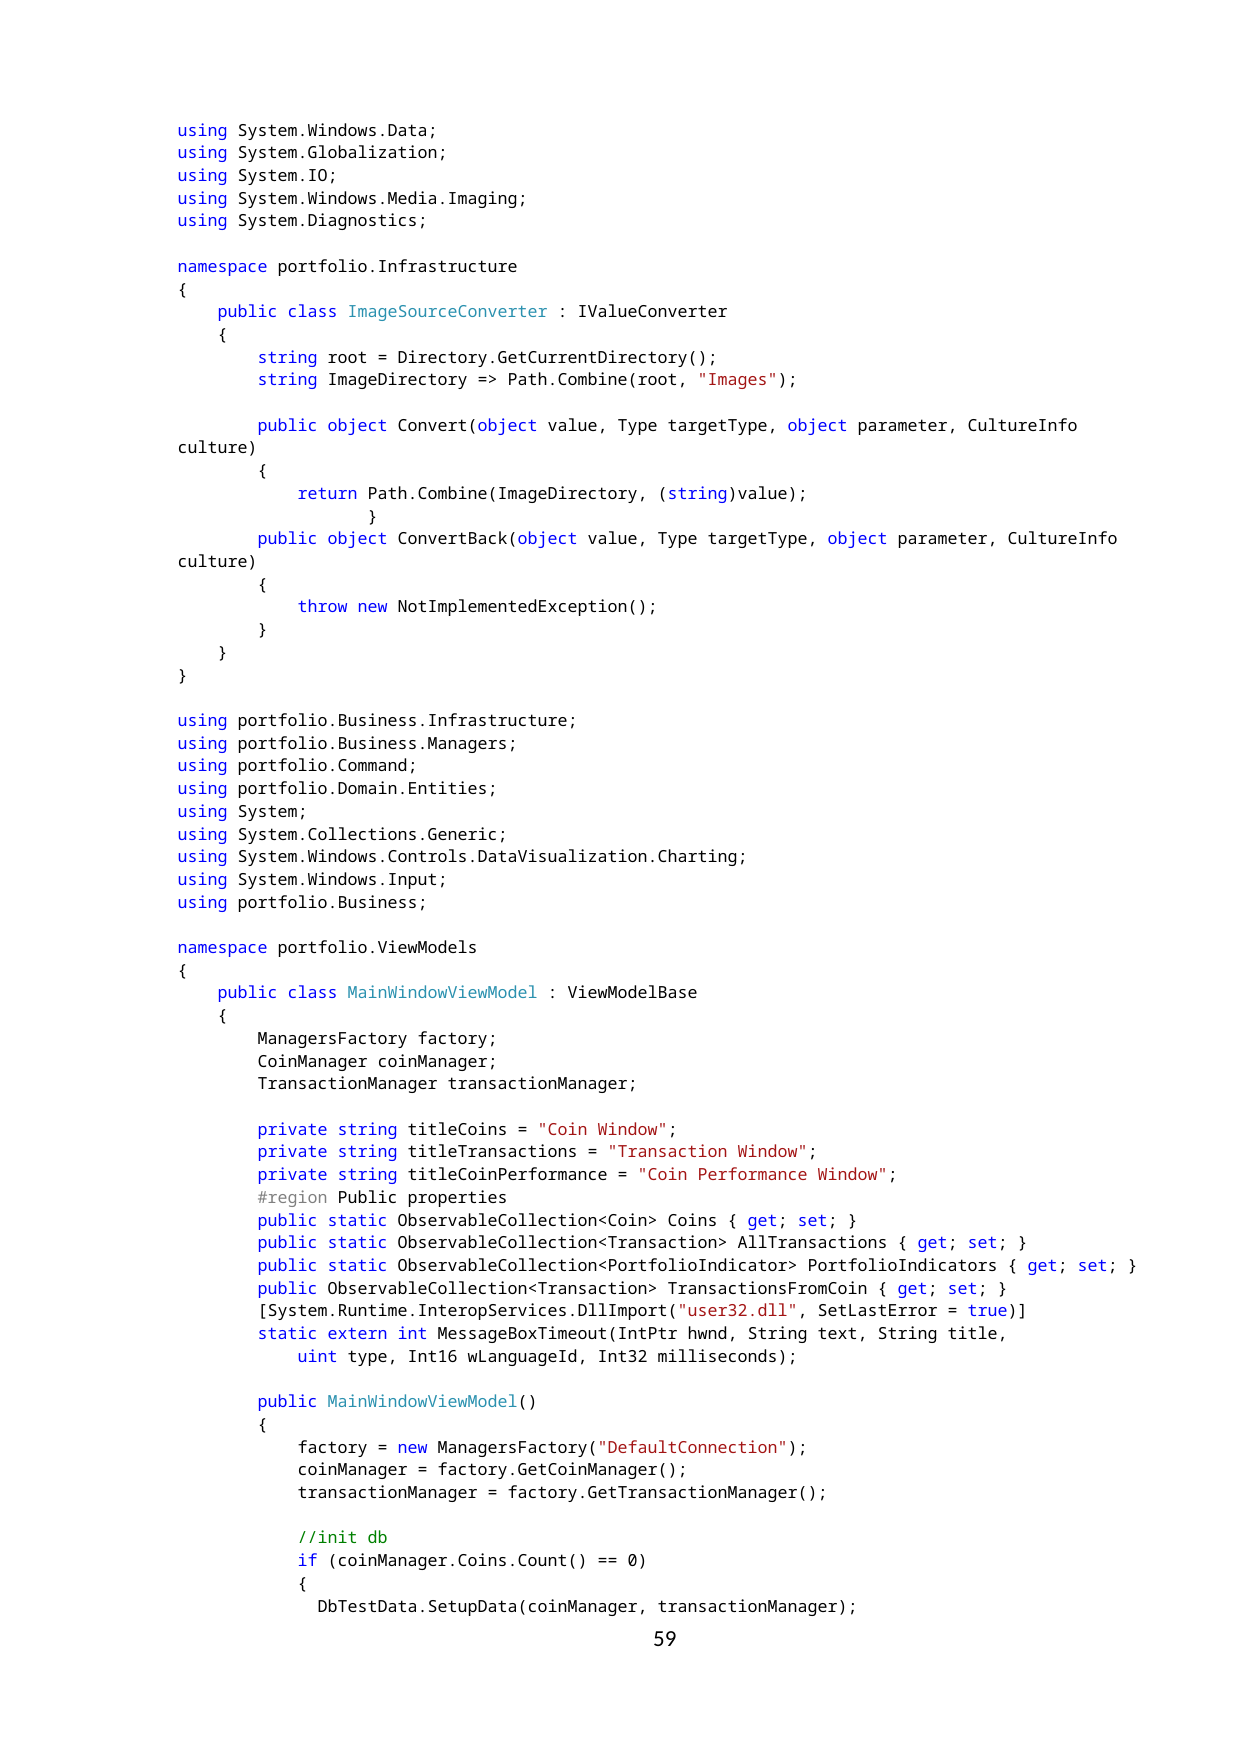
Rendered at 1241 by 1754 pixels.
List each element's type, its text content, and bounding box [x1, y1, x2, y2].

text private string titleCoinPerformance = "Coin Performance Window"; [177, 1163, 1152, 1185]
text namespace portfolio.ViewModels [177, 936, 1152, 958]
text using portfolio.Domain.Entities; [177, 777, 1152, 799]
text #region Public properties [177, 1185, 1152, 1208]
text [System.Runtime.InteropServices.DllImport("user32.dll", SetLastError = true)] [177, 1299, 1152, 1322]
text { [177, 322, 1152, 345]
text { [177, 1412, 1152, 1435]
text public object ConvertBack(object value, Type targetType, object parameter, CultureInfo culture) [177, 527, 1152, 572]
text private string titleTransactions = "Transaction Window"; [177, 1140, 1152, 1163]
text public static ObservableCollection<PortfolioIndicator> PortfolioIndicators { get; set; } [177, 1253, 1152, 1276]
text using portfolio.Command; [177, 754, 1152, 777]
text coinManager = factory.GetCoinManager(); [177, 1458, 1152, 1481]
text uint type, Int16 wLanguageId, Int32 milliseconds); [177, 1344, 1152, 1367]
text using System.Diagnostics; [177, 209, 1152, 232]
text } [177, 663, 1152, 686]
text using System; [177, 799, 1152, 822]
text using System.Windows.Input; [177, 867, 1152, 890]
text { [177, 1004, 1152, 1026]
text if (coinManager.Coins.Count() == 0) [177, 1549, 1152, 1571]
text static extern int MessageBoxTimeout(IntPtr hwnd, String text, String title, [177, 1322, 1152, 1344]
text { [177, 572, 1152, 595]
text using System.Windows.Controls.DataVisualization.Charting; [177, 845, 1152, 867]
text } [177, 618, 1152, 640]
text CoinManager coinManager; [177, 1049, 1152, 1072]
text using System.Windows.Data; [177, 118, 1152, 141]
text transactionManager = factory.GetTransactionManager(); [177, 1481, 1152, 1503]
text return Path.Combine(ImageDirectory, (string)value); [177, 481, 1152, 504]
text throw new NotImplementedException(); [177, 595, 1152, 618]
text } [177, 640, 1152, 663]
text { [177, 459, 1152, 481]
text namespace portfolio.Infrastructure [177, 254, 1152, 277]
text using System.Windows.Media.Imaging; [177, 186, 1152, 209]
text TransactionManager transactionManager; [177, 1072, 1152, 1094]
text public static ObservableCollection<Transaction> AllTransactions { get; set; } [177, 1231, 1152, 1253]
text using System.Globalization; [177, 141, 1152, 163]
text //init db [177, 1526, 1152, 1549]
text private string titleCoins = "Coin Window"; [177, 1117, 1152, 1140]
text string root = Directory.GetCurrentDirectory(); [177, 345, 1152, 368]
text public static ObservableCollection<Coin> Coins { get; set; } [177, 1208, 1152, 1231]
text DbTestData.SetupData(coinManager, transactionManager); [177, 1594, 1152, 1617]
text public object Convert(object value, Type targetType, object parameter, CultureInfo culture) [177, 413, 1152, 459]
text using System.Collections.Generic; [177, 822, 1152, 845]
text } [177, 504, 1152, 527]
text public ObservableCollection<Transaction> TransactionsFromCoin { get; set; } [177, 1276, 1152, 1299]
text public class MainWindowViewModel : ViewModelBase [177, 981, 1152, 1004]
text public MainWindowViewModel() [177, 1390, 1152, 1412]
text { [177, 277, 1152, 300]
text { [177, 1571, 1152, 1594]
text factory = new ManagersFactory("DefaultConnection"); [177, 1435, 1152, 1458]
text using portfolio.Business.Infrastructure; [177, 708, 1152, 731]
text using portfolio.Business; [177, 890, 1152, 913]
text { [177, 958, 1152, 981]
text public class ImageSourceConverter : IValueConverter [177, 300, 1152, 322]
text using System.IO; [177, 163, 1152, 186]
text using portfolio.Business.Managers; [177, 731, 1152, 754]
text ManagersFactory factory; [177, 1026, 1152, 1049]
text string ImageDirectory => Path.Combine(root, "Images"); [177, 368, 1152, 391]
